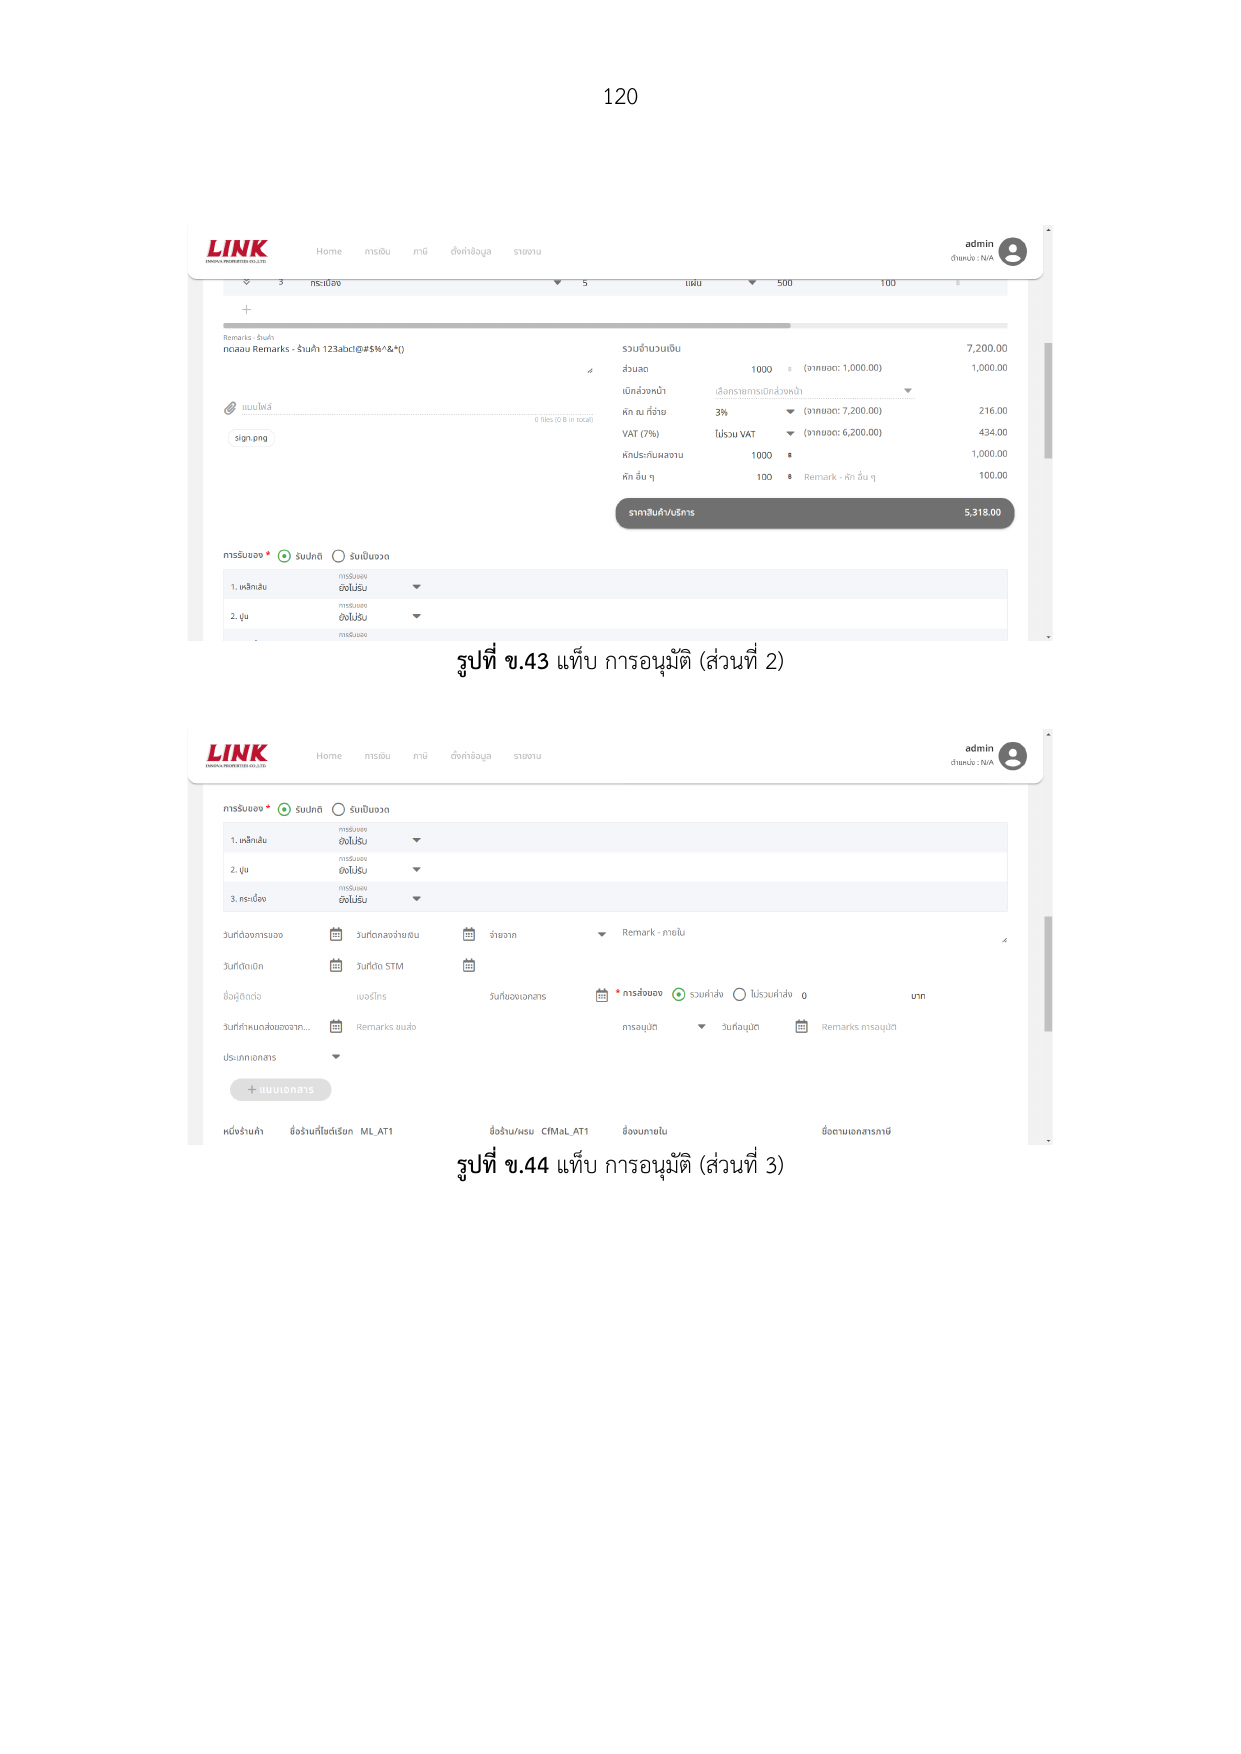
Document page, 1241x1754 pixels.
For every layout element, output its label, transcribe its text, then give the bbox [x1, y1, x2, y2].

text รูปที่ ข.44 แท็บ การอนุมัติ (ส่วนที่ 3) [187, 1145, 1053, 1189]
picture [187, 225, 1053, 641]
picture [187, 729, 1053, 1145]
text รูปที่ ข.43 แท็บ การอนุมัติ (ส่วนที่ 2) [187, 641, 1053, 685]
